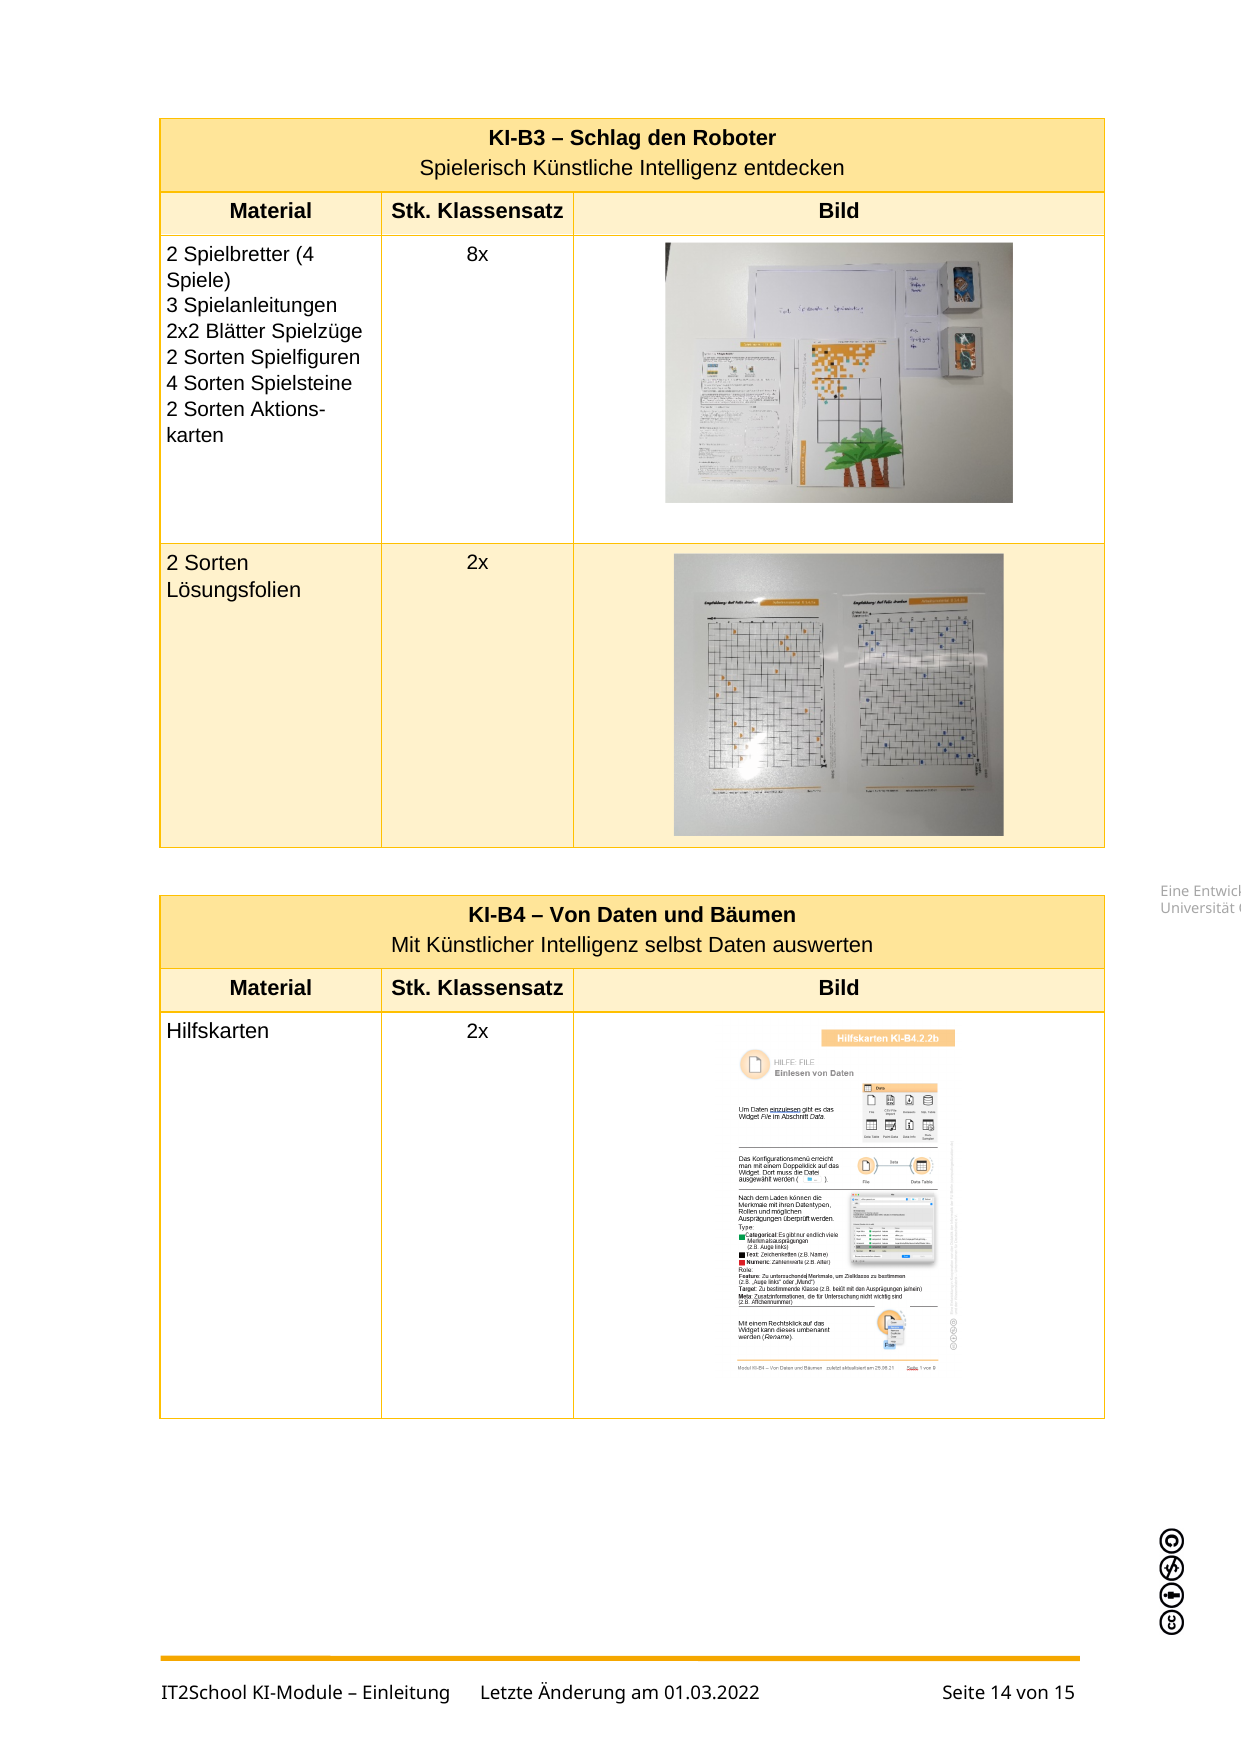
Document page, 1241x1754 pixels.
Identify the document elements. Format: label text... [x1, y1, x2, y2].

table_cell Hilfskarten [161, 1013, 381, 1418]
table_cell 2x [382, 1013, 573, 1418]
table_cell 2 Spielbretter (4 Spiele) 3 Spielanleitungen 2x2 Blätter Spielzüge 2 Sorten Spielfiguren 4 Sorten Spielsteine 2 Sorten Aktions-karten [161, 236, 381, 543]
table_cell Bild [574, 969, 1104, 1011]
picture [674, 554, 1004, 836]
table_cell Bild [574, 193, 1104, 234]
picture [1160, 1529, 1184, 1635]
table_cell [574, 236, 1104, 543]
table_cell 2 Sorten Lösungsfolien [161, 544, 381, 847]
table_cell 2x [382, 544, 573, 847]
picture [666, 243, 1013, 503]
picture [715, 1018, 963, 1378]
table_cell Stk. Klassensatz [382, 969, 573, 1011]
table_cell Stk. Klassensatz [382, 193, 573, 234]
table_header KI-B3 – Schlag den Roboter Spielerisch Künstliche Intelligenz entdecken [161, 119, 1104, 191]
table_header KI-B4 – Von Daten und Bäumen Mit Künstlicher Intelligenz selbst Daten auswerten [161, 896, 1104, 968]
table_cell [574, 1013, 1104, 1418]
table_cell Material [161, 193, 381, 234]
table_cell [574, 544, 1104, 847]
table_cell Material [161, 969, 381, 1011]
table_cell 8x [382, 236, 573, 543]
